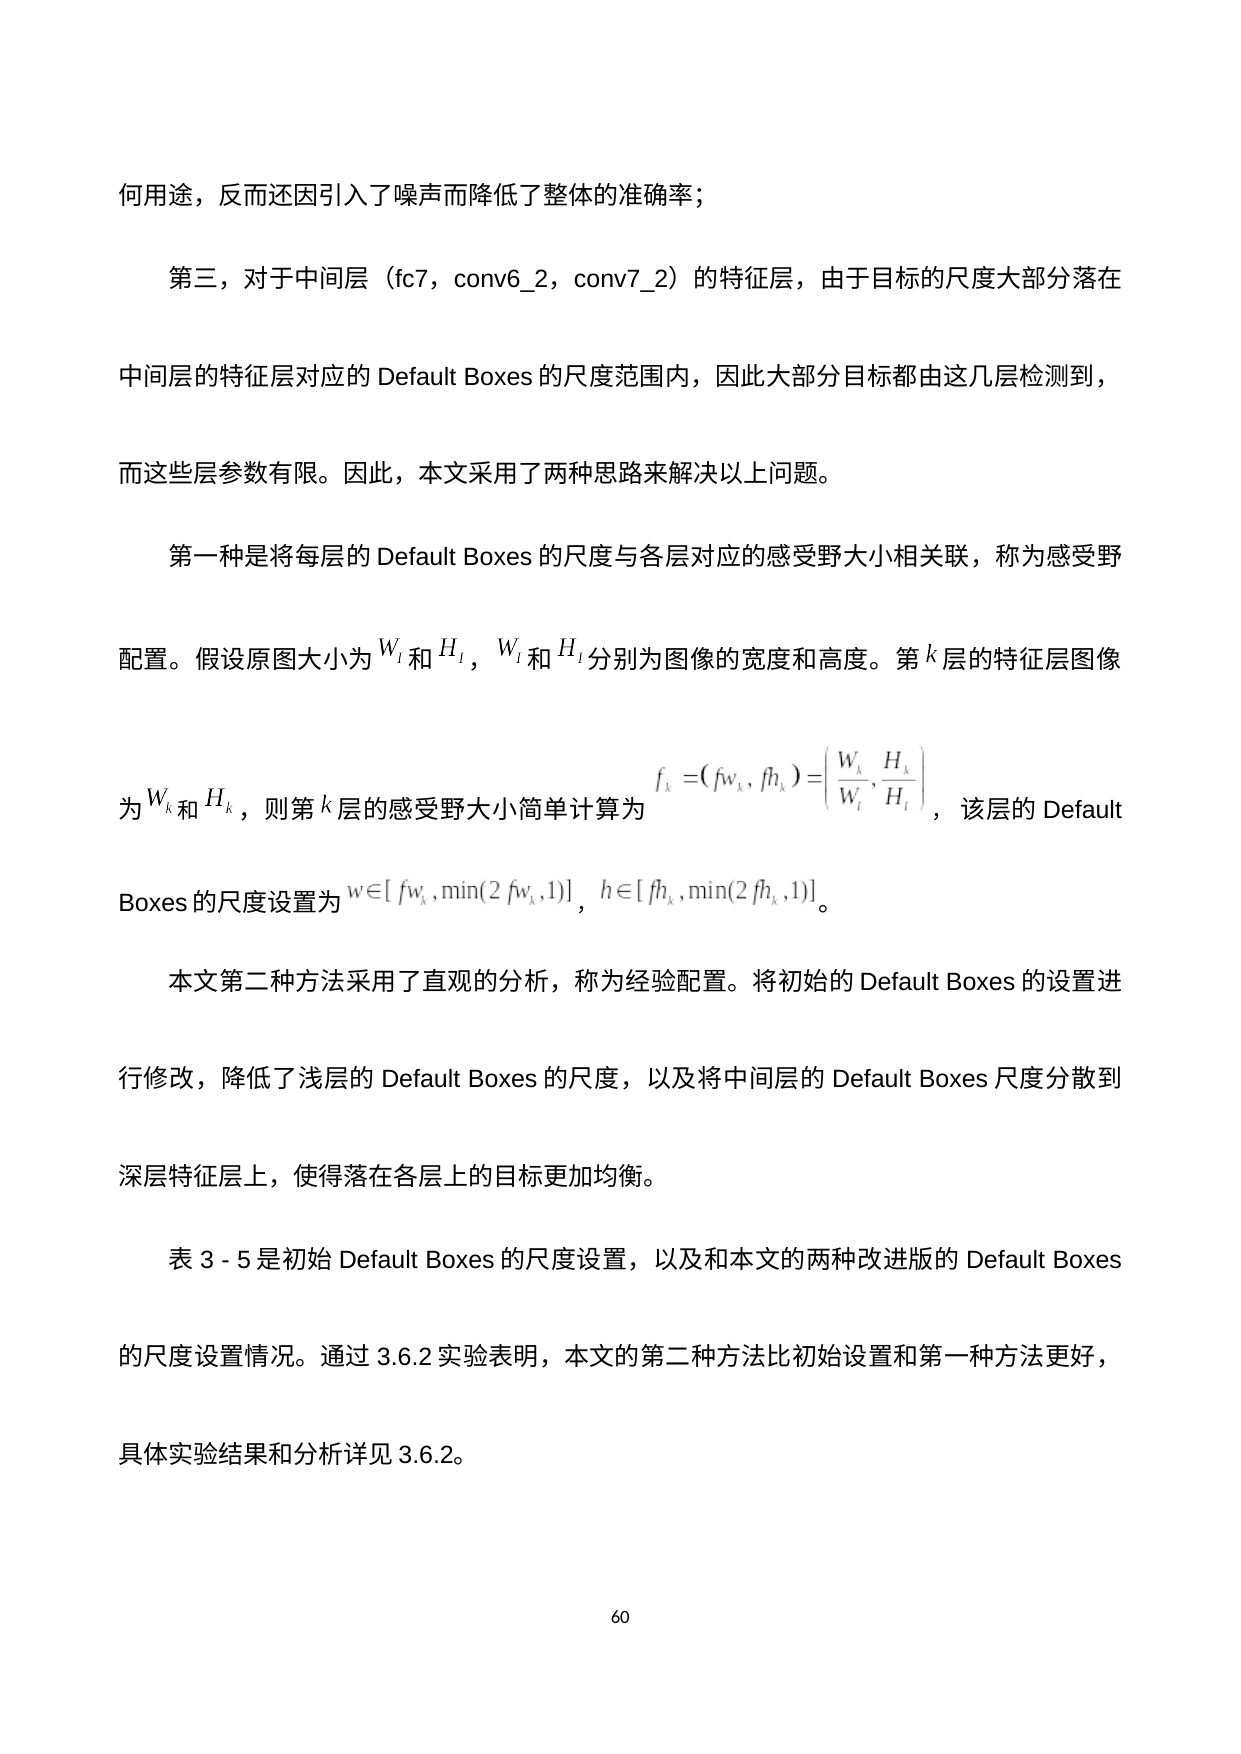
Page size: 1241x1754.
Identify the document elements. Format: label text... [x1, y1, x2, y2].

text 表 3 - 4是初始Default Boxes的尺度设置，以及和本文的两种改进版的Default Boxes的尺度设置情况。通过3.6.2实验表明，本文的第二种方法比初始设置和第一种方法更好，具体实验结果和分析详见3.6.2。 [118, 1225, 1122, 1485]
text 第一种是将每层的Default Boxes的尺度与各层对应的感受野大小相关联，称为感受野配置。假设原图大小为和，和分别为图像的宽度和高度。第层的特征层图像为和，则第层的感受野大小简单计算为， 该层的Default Boxes的尺度设置为，。 [118, 522, 1122, 929]
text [118, 161, 1122, 226]
text 第三，对于中间层（fc7，conv6_2，conv7_2）的特征层，由于目标的尺度大部分落在中间层的特征层对应的Default Boxes的尺度范围内，因此大部分目标都由这几层检测到，而这些层参数有限。因此，本文采用了两种思路来解决以上问题。 [118, 244, 1122, 504]
text 本文第二种方法采用了直观的分析，称为经验配置。将初始的Default Boxes的设置进行修改，降低了浅层的Default Boxes的尺度，以及将中间层的Default Boxes尺度分散到深层特征层上，使得落在各层上的目标更加均衡。 [118, 947, 1122, 1207]
